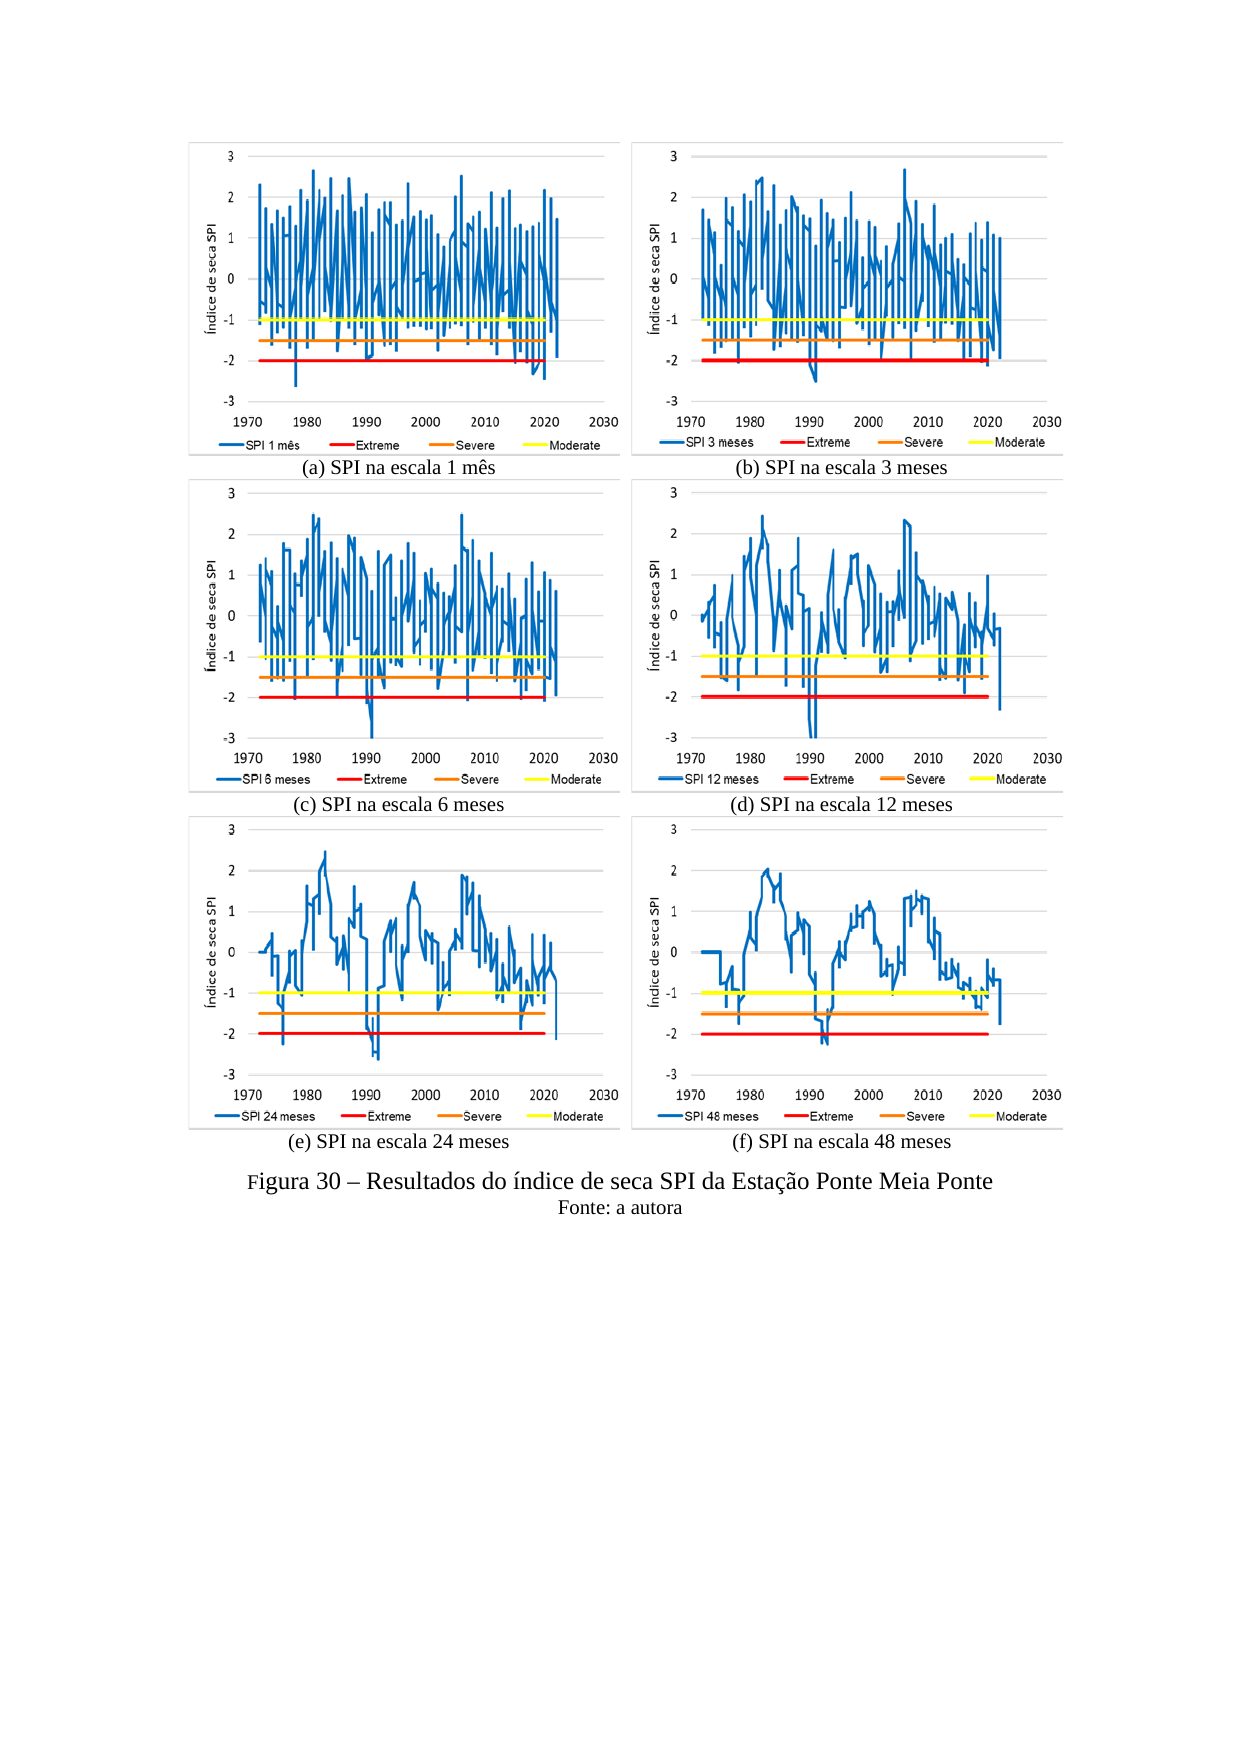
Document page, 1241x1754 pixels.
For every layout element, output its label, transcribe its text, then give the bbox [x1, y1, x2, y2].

picture [631, 816, 1064, 1130]
table_header (b) SPI na escala 3 meses [620, 142, 1063, 479]
picture [188, 479, 620, 793]
table_header (a) SPI na escala 1 mês [177, 142, 620, 479]
table_cell (e) SPI na escala 24 meses [177, 816, 620, 1153]
text Figura 30 – Resultados do índice de seca SPI da Estação Ponte Meia Ponte [177, 1166, 1063, 1195]
table_cell (d) SPI na escala 12 meses [620, 479, 1063, 816]
picture [631, 142, 1064, 456]
table_cell (f) SPI na escala 48 meses [620, 816, 1063, 1153]
table_cell (c) SPI na escala 6 meses [177, 479, 620, 816]
picture [188, 816, 620, 1130]
picture [188, 142, 620, 456]
text Fonte: a autora [177, 1195, 1063, 1219]
picture [631, 479, 1064, 793]
